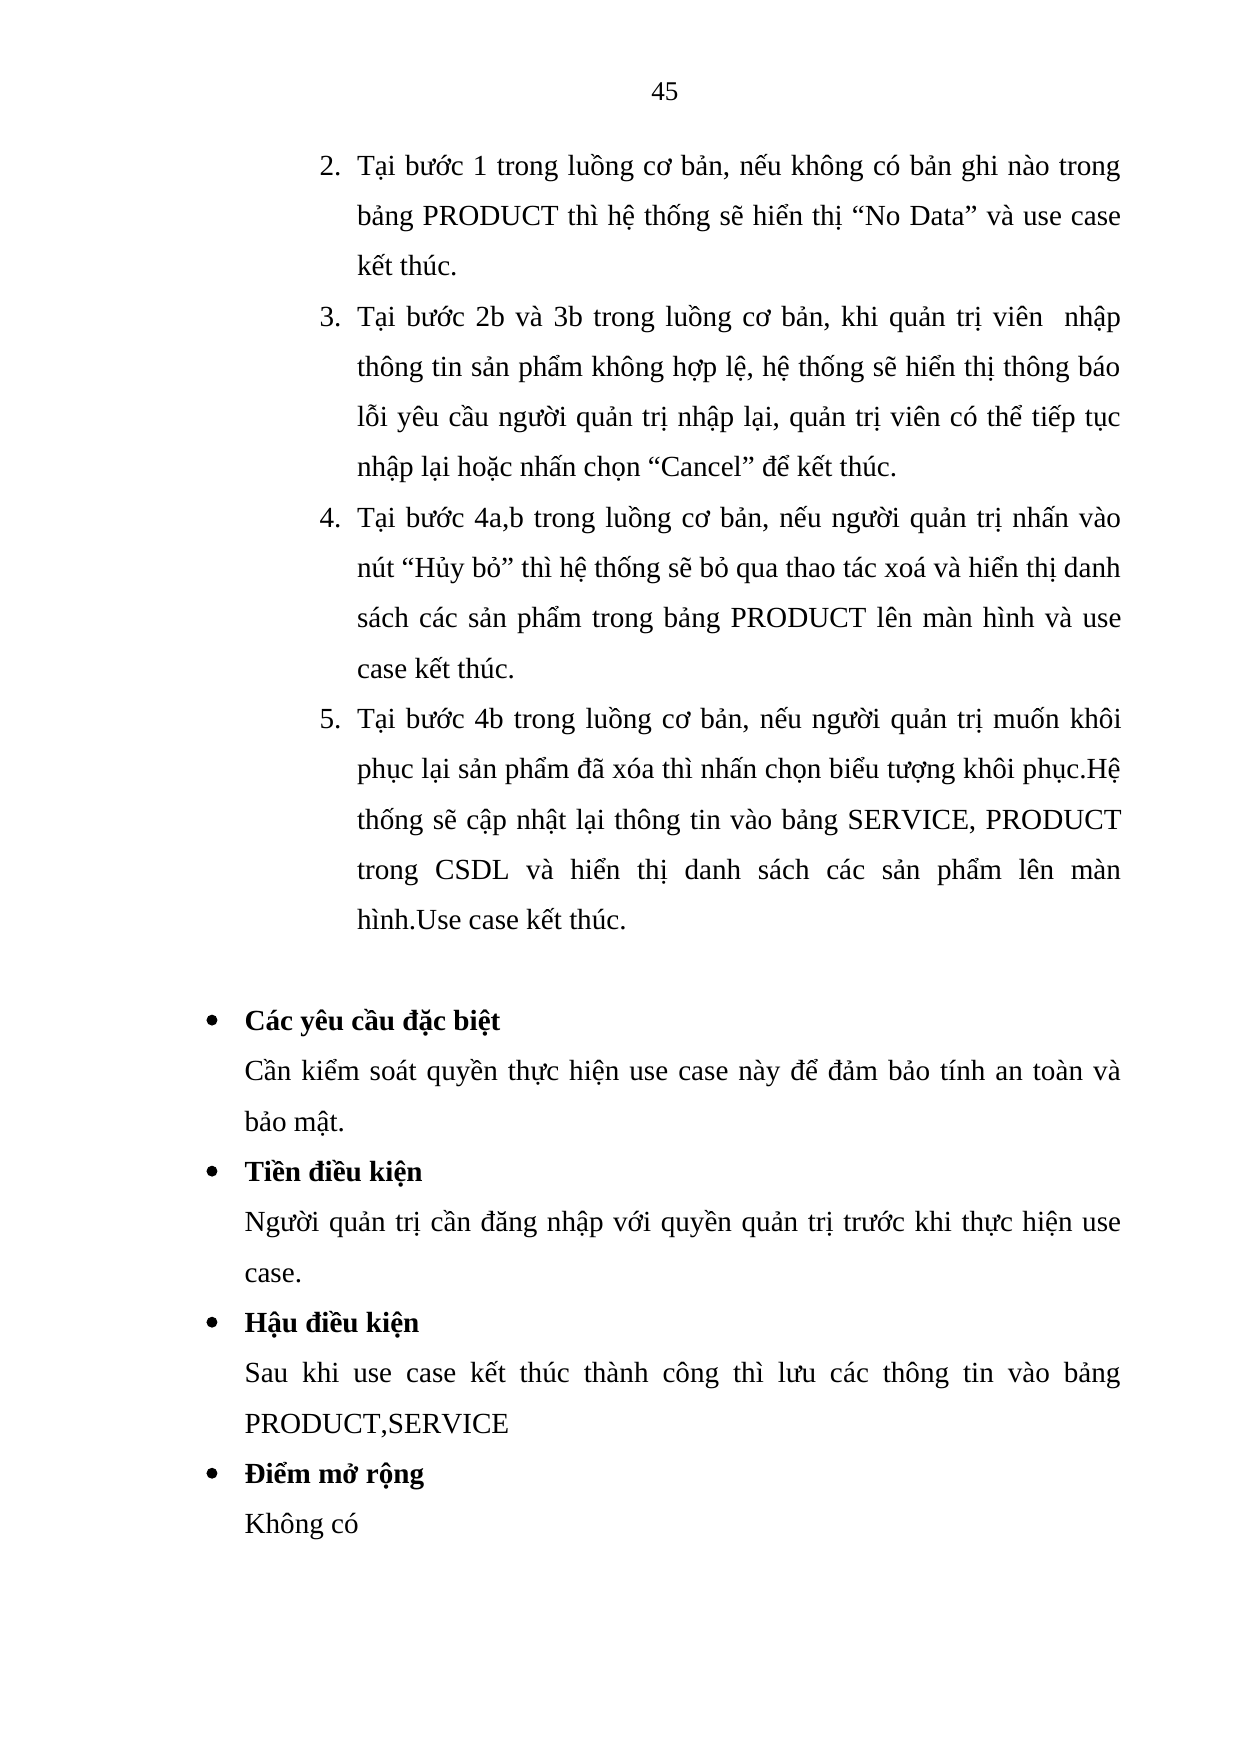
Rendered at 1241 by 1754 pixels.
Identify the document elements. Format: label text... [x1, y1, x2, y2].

list Tại bước 1 trong luồng cơ bản, nếu không có bản ghi nào trong bảng PRODUCT thì hệ thống sẽ hiển thị “No Data” và use case kết thúc. [319, 148, 1122, 282]
list Sau khi use case kết thúc thành công thì lưu các thông tin vào bảng PRODUCT,SERVICE [244, 1356, 1122, 1439]
list Hậu điều kiện [207, 1305, 1122, 1339]
list Tại bước 2b và 3b trong luồng cơ bản, khi quản trị viên nhập thông tin sản phẩm không hợp lệ, hệ thống sẽ hiển thị thông báo lỗi yêu cầu người quản trị nhập lại, quản trị viên có thể tiếp tục nhập lại hoặc nhấn chọn “Cancel” để kết thúc. [319, 299, 1122, 483]
list Tại bước 4b trong luồng cơ bản, nếu người quản trị muốn khôi phục lại sản phẩm đã xóa thì nhấn chọn biểu tượng khôi phục.Hệ thống sẽ cập nhật lại thông tin vào bảng SERVICE, PRODUCT trong CSDL và hiển thị danh sách các sản phẩm lên màn hình.Use case kết thúc. [319, 701, 1122, 936]
list Các yêu cầu đặc biệt [207, 1003, 1122, 1037]
list Tại bước 4a,b trong luồng cơ bản, nếu người quản trị nhấn vào nút “Hủy bỏ” thì hệ thống sẽ bỏ qua thao tác xoá và hiển thị danh sách các sản phẩm trong bảng PRODUCT lên màn hình và use case kết thúc. [319, 500, 1122, 684]
list Cần kiểm soát quyền thực hiện use case này để đảm bảo tính an toàn và bảo mật. [244, 1053, 1122, 1137]
list Người quản trị cần đăng nhập với quyền quản trị trước khi thực hiện use case. [244, 1204, 1122, 1288]
list Điểm mở rộng [207, 1456, 1122, 1490]
list Không có [244, 1507, 1122, 1540]
list Tiền điều kiện [207, 1154, 1122, 1188]
